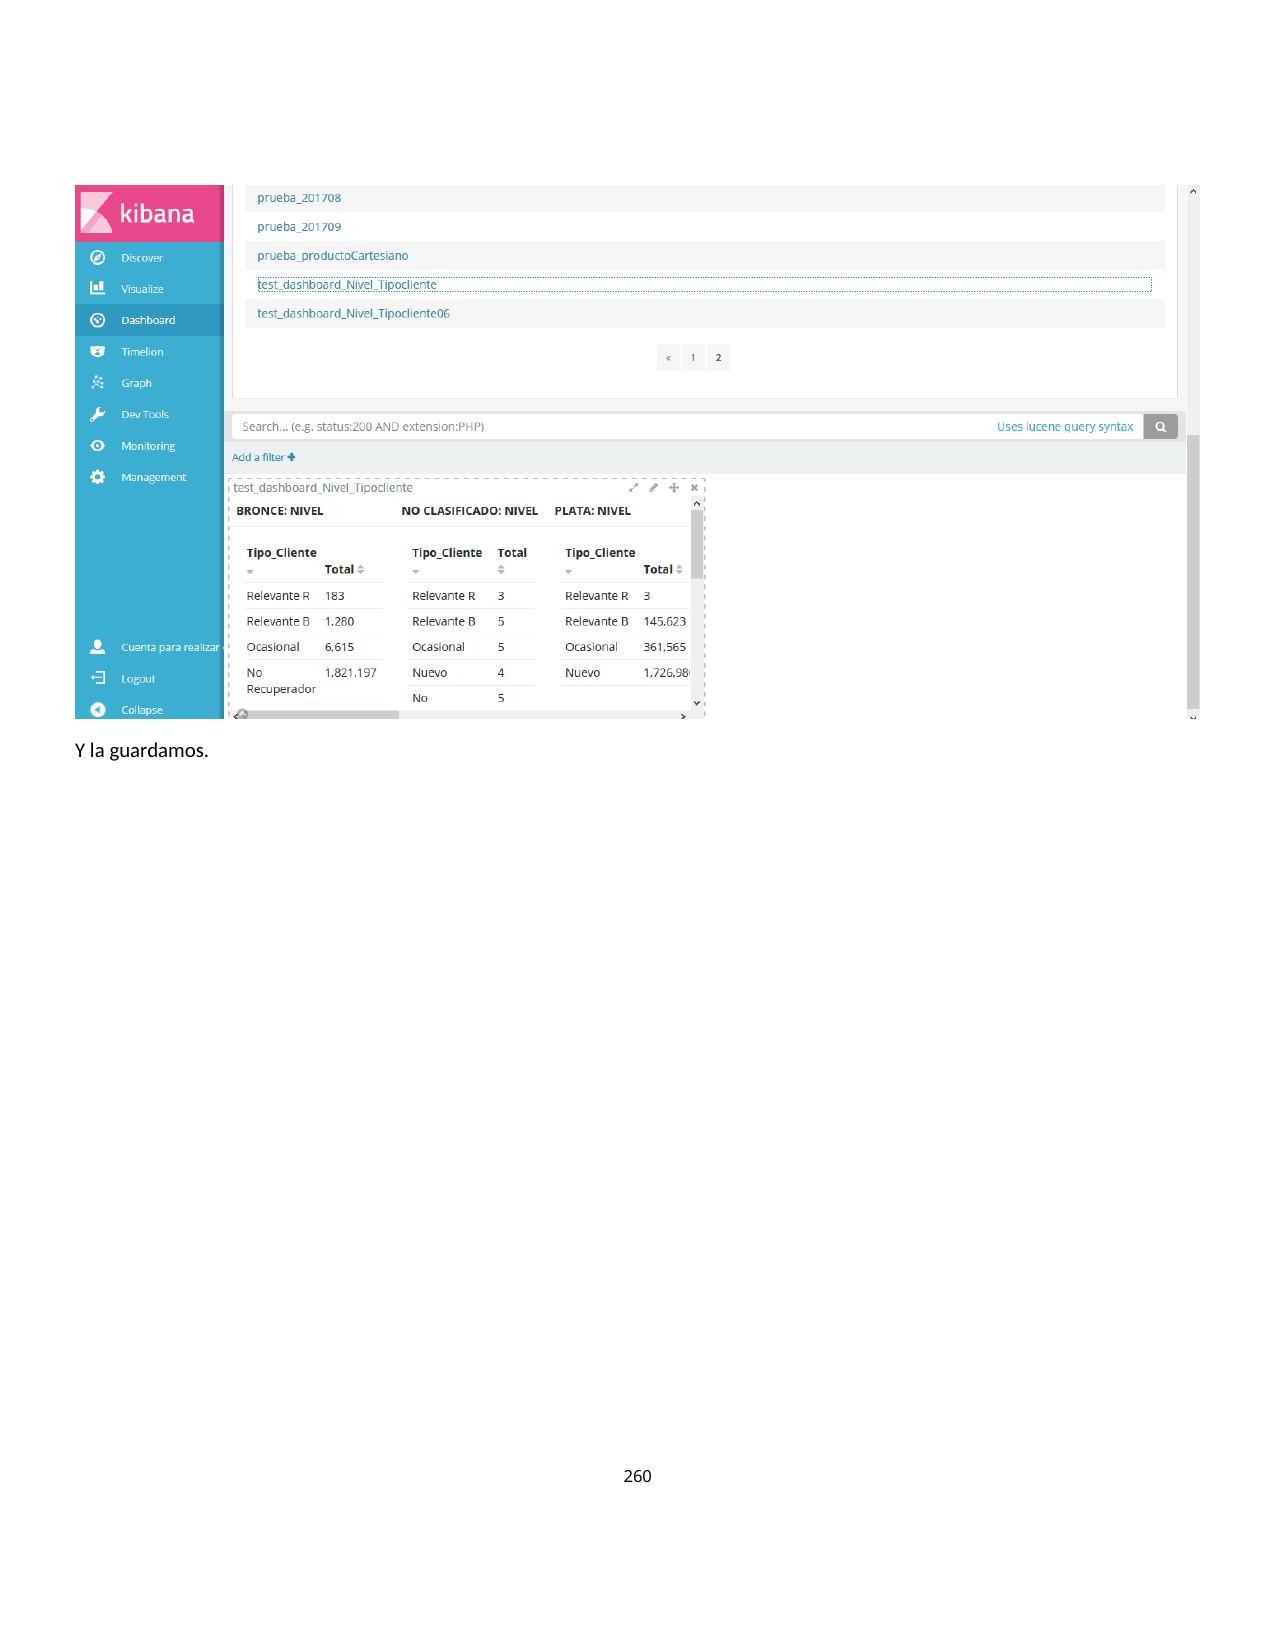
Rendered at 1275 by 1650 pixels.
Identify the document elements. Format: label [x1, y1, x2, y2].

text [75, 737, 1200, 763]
picture [75, 185, 1200, 719]
